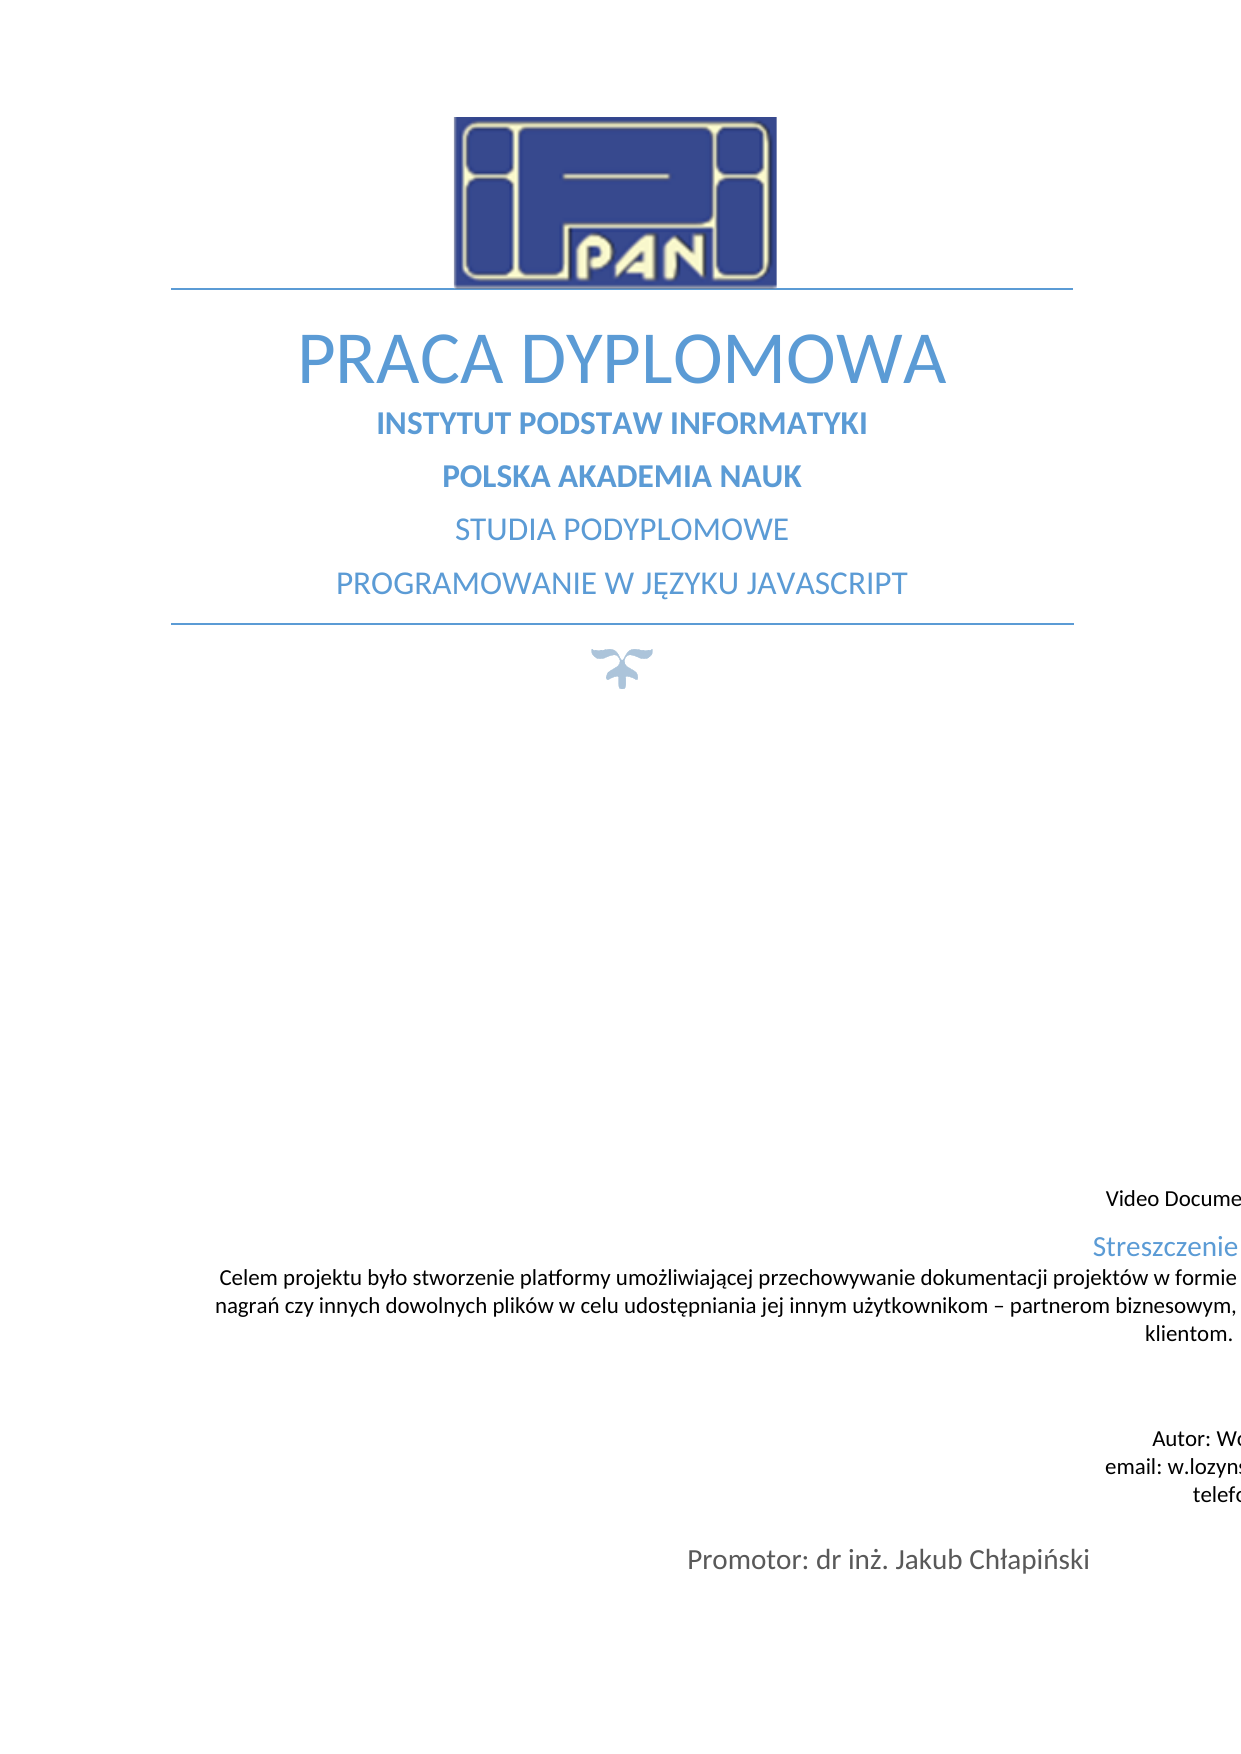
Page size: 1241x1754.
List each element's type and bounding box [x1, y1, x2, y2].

picture [453, 117, 777, 289]
